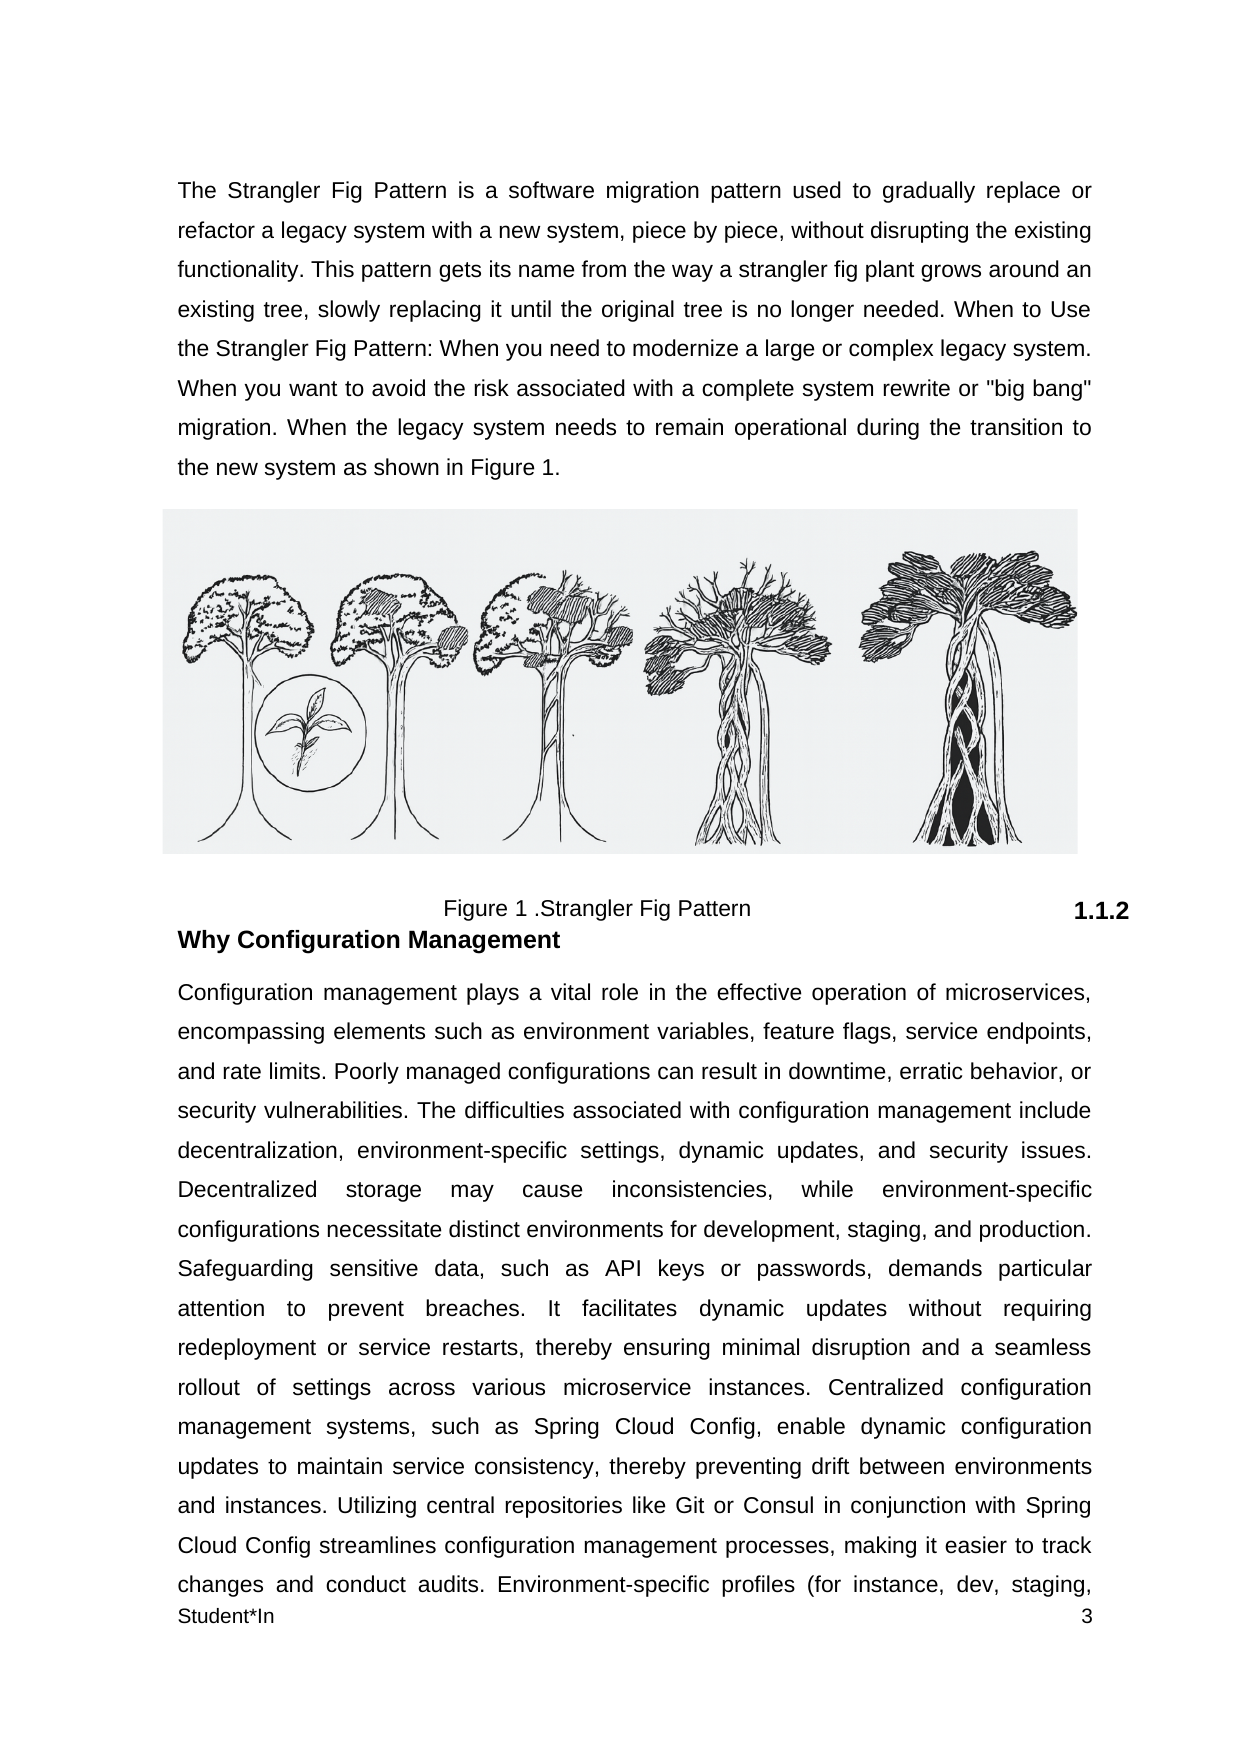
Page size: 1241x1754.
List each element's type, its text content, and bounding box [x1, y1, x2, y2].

text The Strangler Fig Pattern is a software migration pattern used to gradually replace or refactor a legacy system with a new system, piece by piece, without disrupting the existing functionality. This pattern gets its name from the way a strangler fig plant grows around an existing tree, slowly replacing it until the original tree is no longer needed. When to Use the Strangler Fig Pattern: When you need to modernize a large or complex legacy system. When you want to avoid the risk associated with a complete system rewrite or "big bang" migration. When the legacy system needs to remain operational during the transition to the new system as shown in Figure 1. [177, 177, 1092, 480]
picture [162, 509, 1078, 854]
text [177, 979, 1092, 1597]
